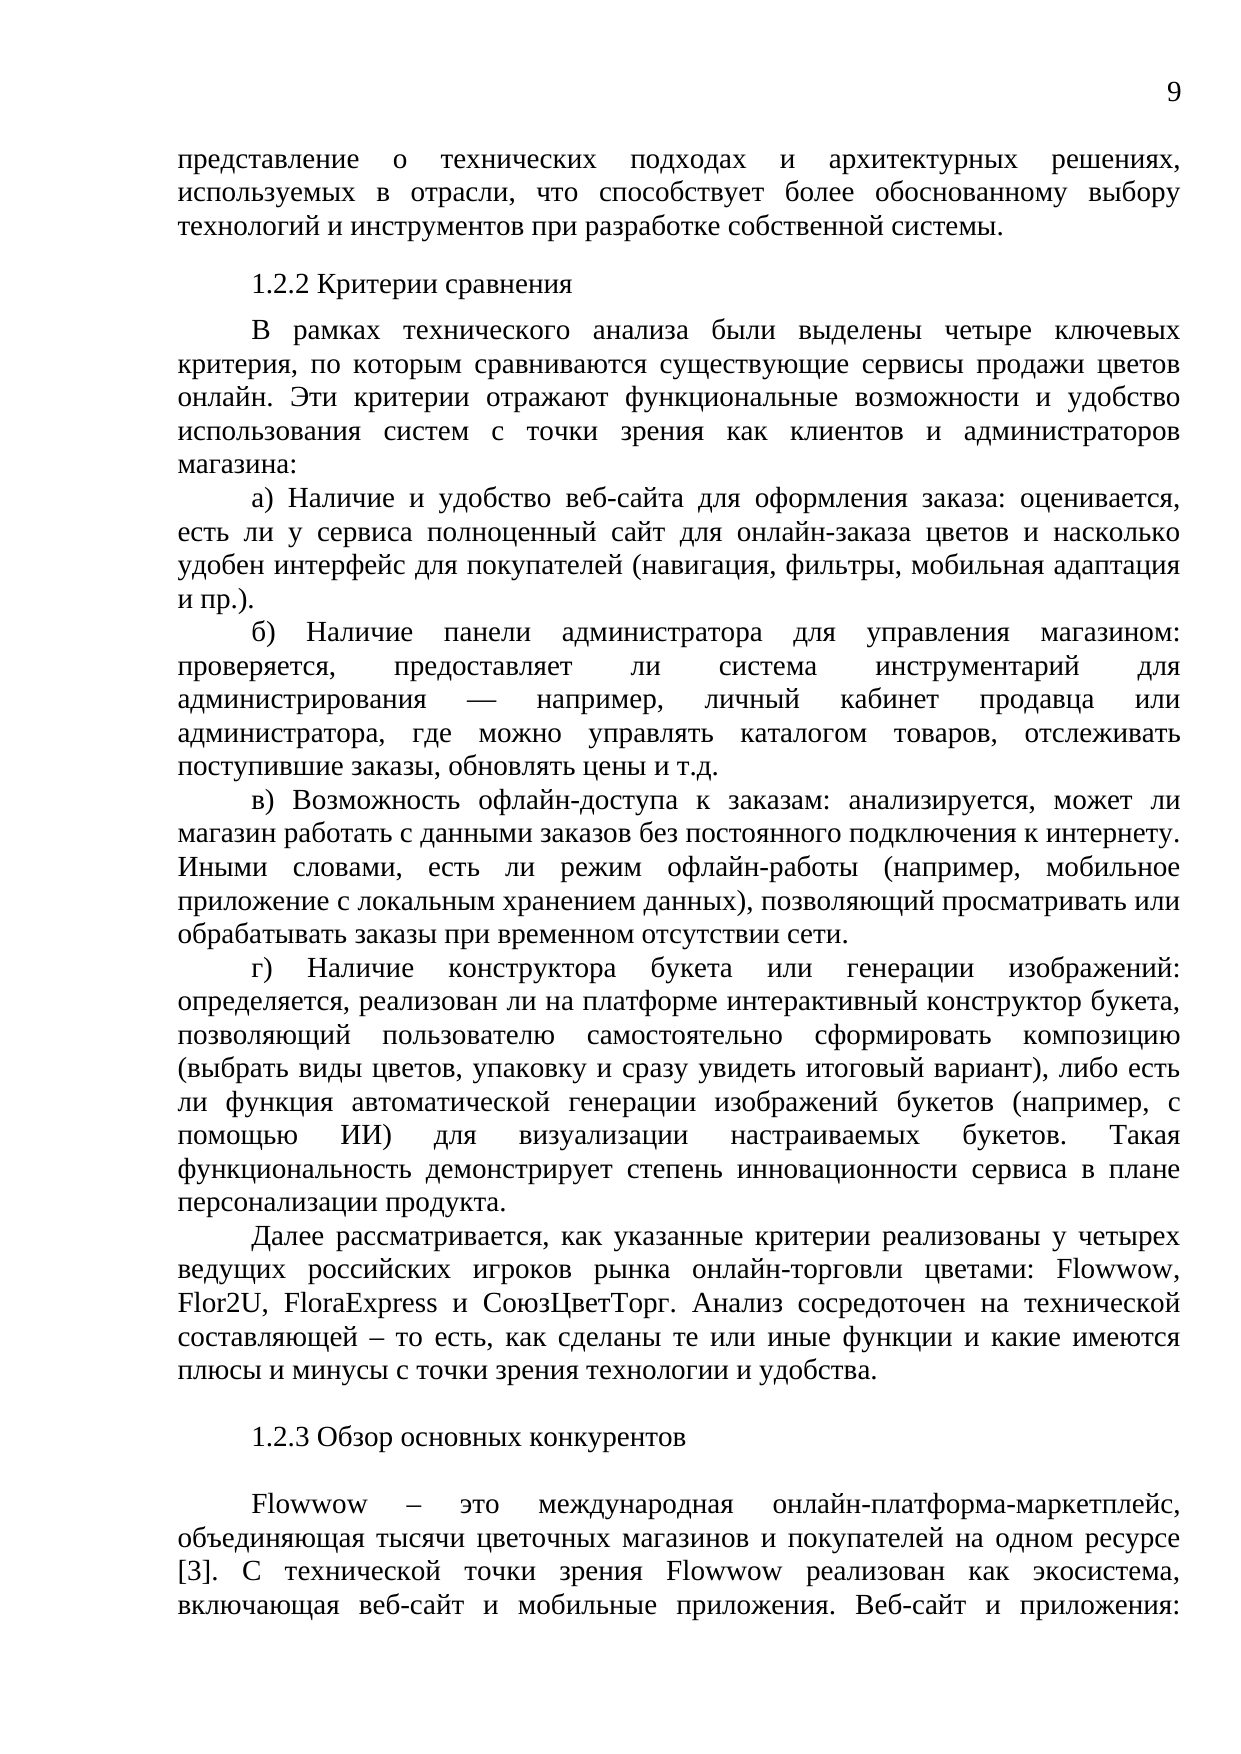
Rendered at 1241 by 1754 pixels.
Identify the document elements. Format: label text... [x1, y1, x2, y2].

text Далее рассматривается, как указанные критерии реализованы у четырех ведущих российских игроков рынка онлайн-торговли цветами: Flowwow, Flor2U, FloraExpress и СоюзЦветТорг. Анализ сосредоточен на технической составляющей – то есть, как сделаны те или иные функции и какие имеются плюсы и минусы с точки зрения технологии и удобства. [177, 1218, 1181, 1386]
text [177, 141, 1181, 241]
text б) Наличие панели администратора для управления магазином: проверяется, предоставляет ли система инструментарий для администрирования — например, личный кабинет продавца или администратора, где можно управлять каталогом товаров, отслеживать поступившие заказы, обновлять цены и т.д. [177, 614, 1181, 782]
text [177, 1486, 1181, 1621]
text в) Возможность офлайн-доступа к заказам: анализируется, может ли магазин работать с данными заказов без постоянного подключения к интернету. Иными словами, есть ли режим офлайн-работы (например, мобильное приложение с локальным хранением данных), позволяющий просматривать или обрабатывать заказы при временном отсутствии сети. [177, 782, 1181, 950]
text 1.2.3 Обзор основных конкурентов [177, 1419, 1181, 1453]
text г) Наличие конструктора букета или генерации изображений: определяется, реализован ли на платформе интерактивный конструктор букета, позволяющий пользователю самостоятельно сформировать композицию (выбрать виды цветов, упаковку и сразу увидеть итоговый вариант), либо есть ли функция автоматической генерации изображений букетов (например, с помощью ИИ) для визуализации настраиваемых букетов. Такая функциональность демонстрирует степень инновационности сервиса в плане персонализации продукта. [177, 950, 1181, 1218]
text В рамках технического анализа были выделены четыре ключевых критерия, по которым сравниваются существующие сервисы продажи цветов онлайн. Эти критерии отражают функциональные возможности и удобство использования систем с точки зрения как клиентов и администраторов магазина: [177, 312, 1181, 480]
text а) Наличие и удобство веб-сайта для оформления заказа: оценивается, есть ли у сервиса полноценный сайт для онлайн-заказа цветов и насколько удобен интерфейс для покупателей (навигация, фильтры, мобильная адаптация и пр.). [177, 480, 1181, 614]
subtitle 1.2.2 Критерии сравнения [177, 266, 1181, 300]
